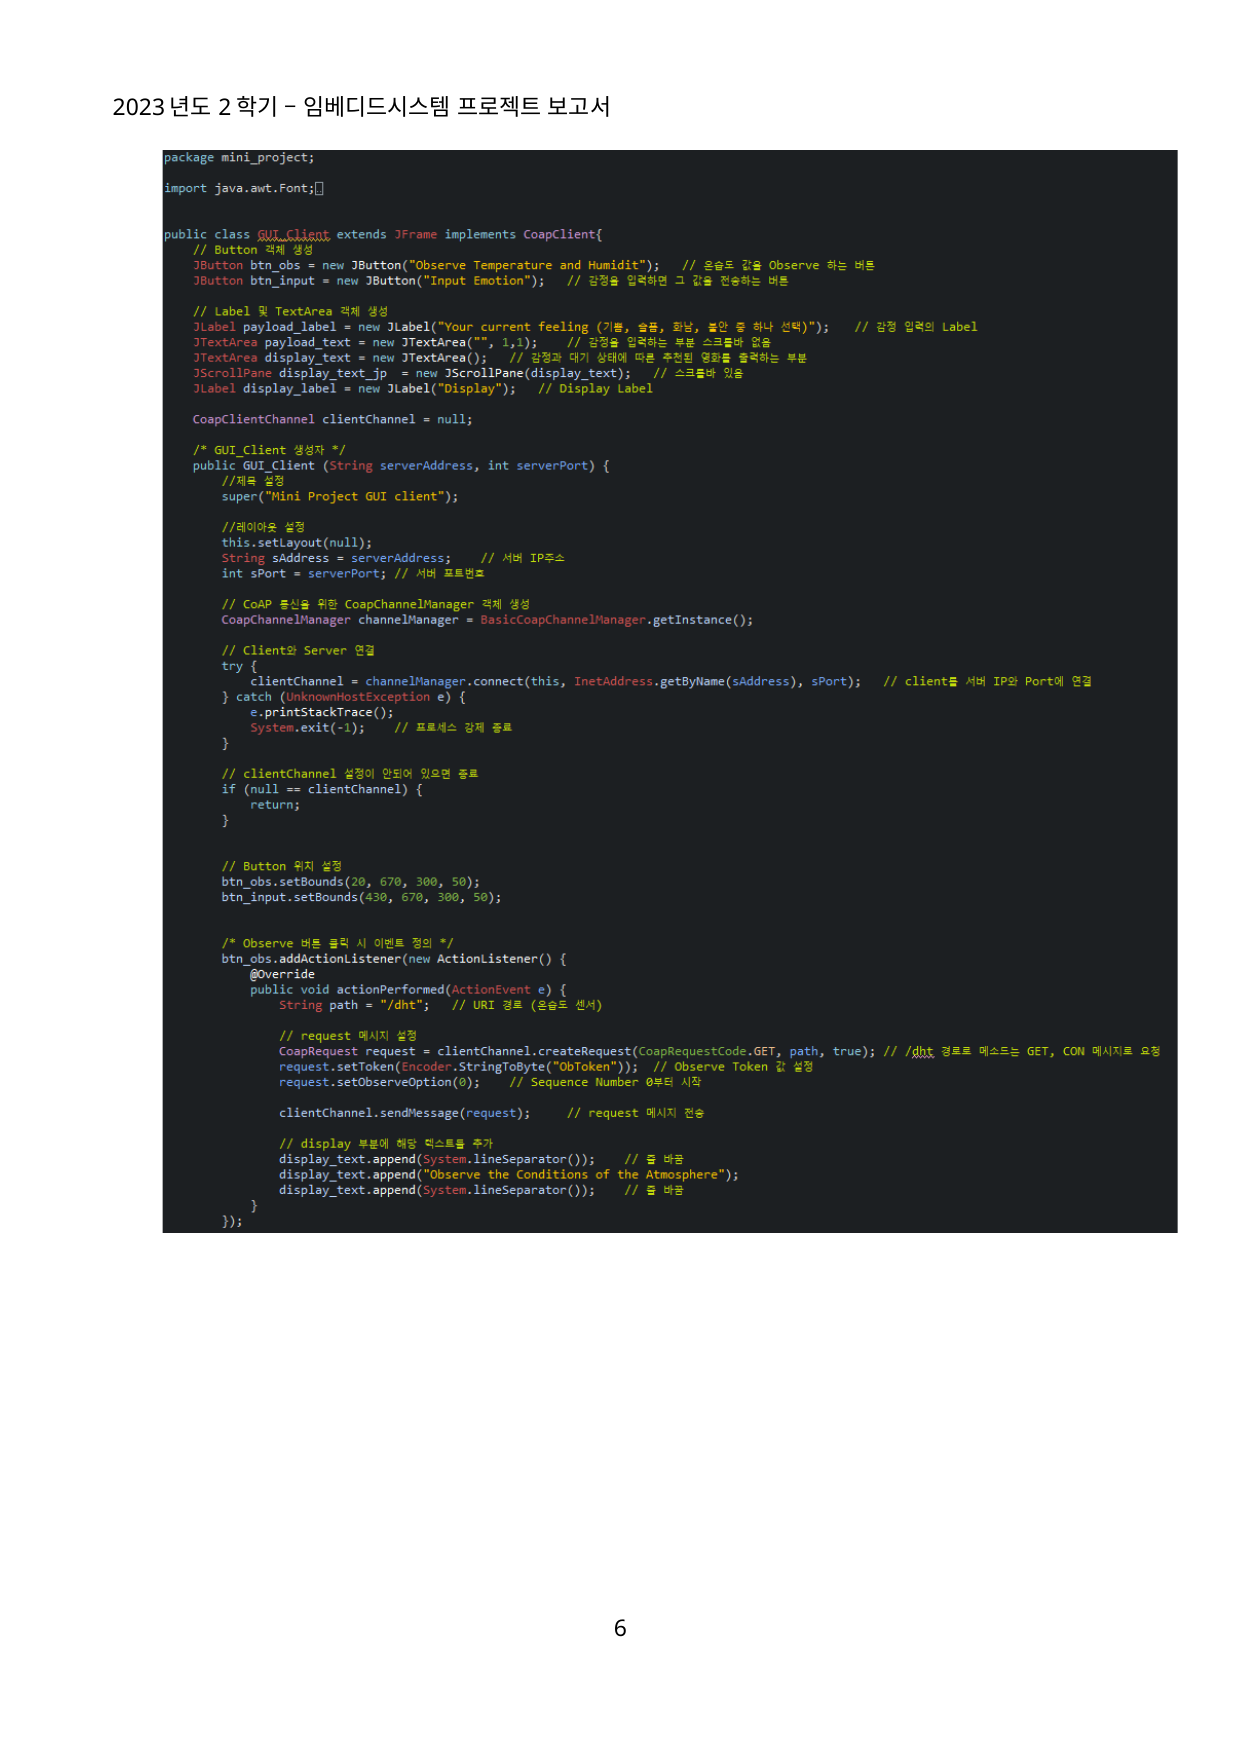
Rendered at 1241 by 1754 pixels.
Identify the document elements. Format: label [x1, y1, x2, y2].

picture [162, 150, 1178, 1233]
